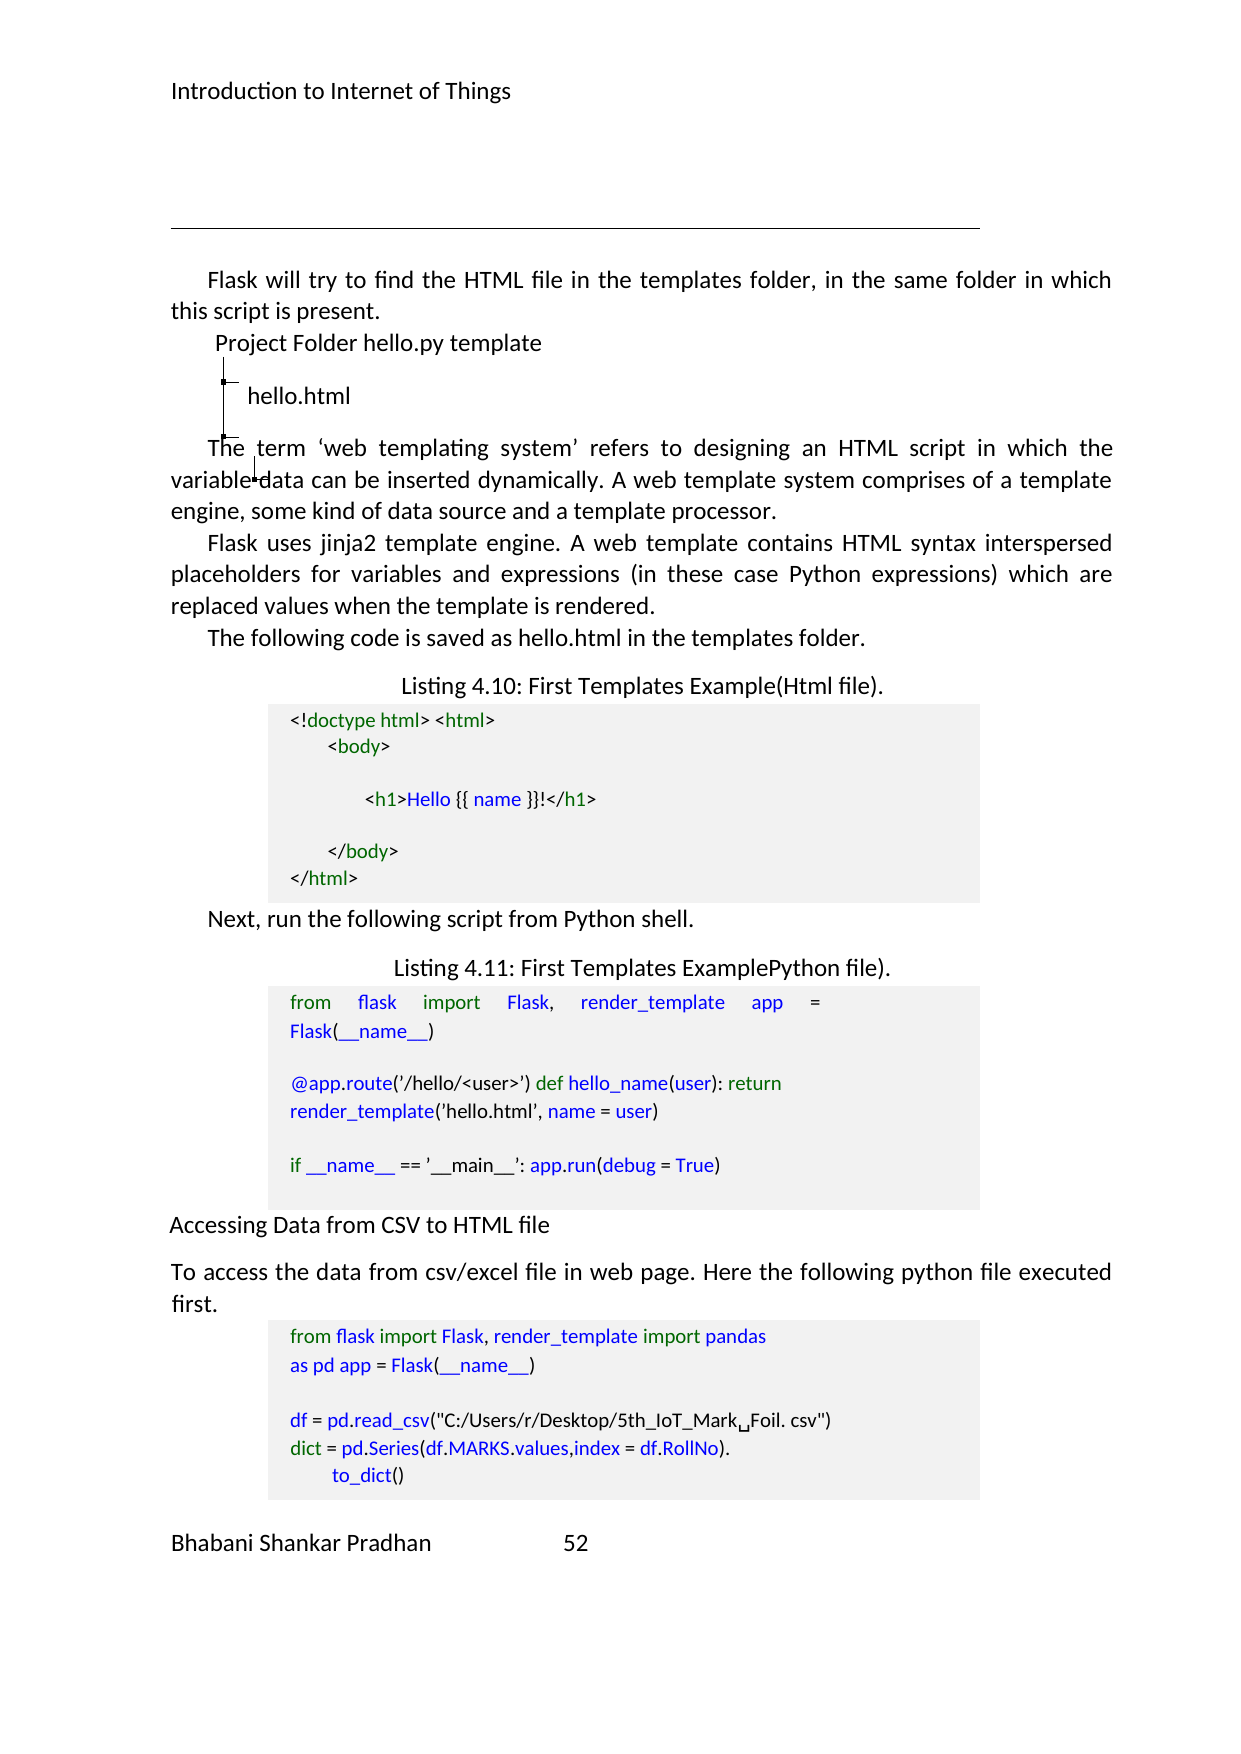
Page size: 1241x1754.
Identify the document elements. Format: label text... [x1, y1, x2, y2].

text Flask will try to find the HTML file in the templates folder, in the same folder in which this script is present. [171, 264, 1114, 326]
text Listing 4.11: First Templates ExamplePython file). [239, 952, 1046, 982]
table_header from flask import Flask, render_template app = Flask(__name__) @app.route(’/hello/<user>’) def hello_name(user): return render_template(’hello.html’, name = user) if __name__ == ’__main__’: app.run(debug = True) [268, 986, 980, 1210]
text To access the data from csv/excel file in web page. Here the following python file executed first. [171, 1256, 1114, 1318]
text Flask uses jinja2 template engine. A web template contains HTML syntax interspersed placeholders for variables and expressions (in these case Python expressions) which are replaced values when the template is rendered. [171, 527, 1114, 620]
text Project Folder hello.py template hello.html [215, 327, 565, 410]
text The term ‘web templating system’ refers to designing an HTML script in which the variable data can be inserted dynamically. A web template system comprises of a template engine, some kind of data source and a template processor. [171, 432, 1114, 526]
text Next, run the following script from Python shell. [207, 903, 1114, 934]
table_header <!doctype html> <html> <body> <h1>Hello {{ name }}!</h1> </body> </html> [268, 704, 980, 903]
subtitle Accessing Data from CSV to HTML file [169, 1210, 1114, 1240]
text Listing 4.10: First Templates Example(Html file). [239, 670, 1046, 701]
text The following code is saved as hello.html in the templates folder. [207, 622, 1114, 652]
